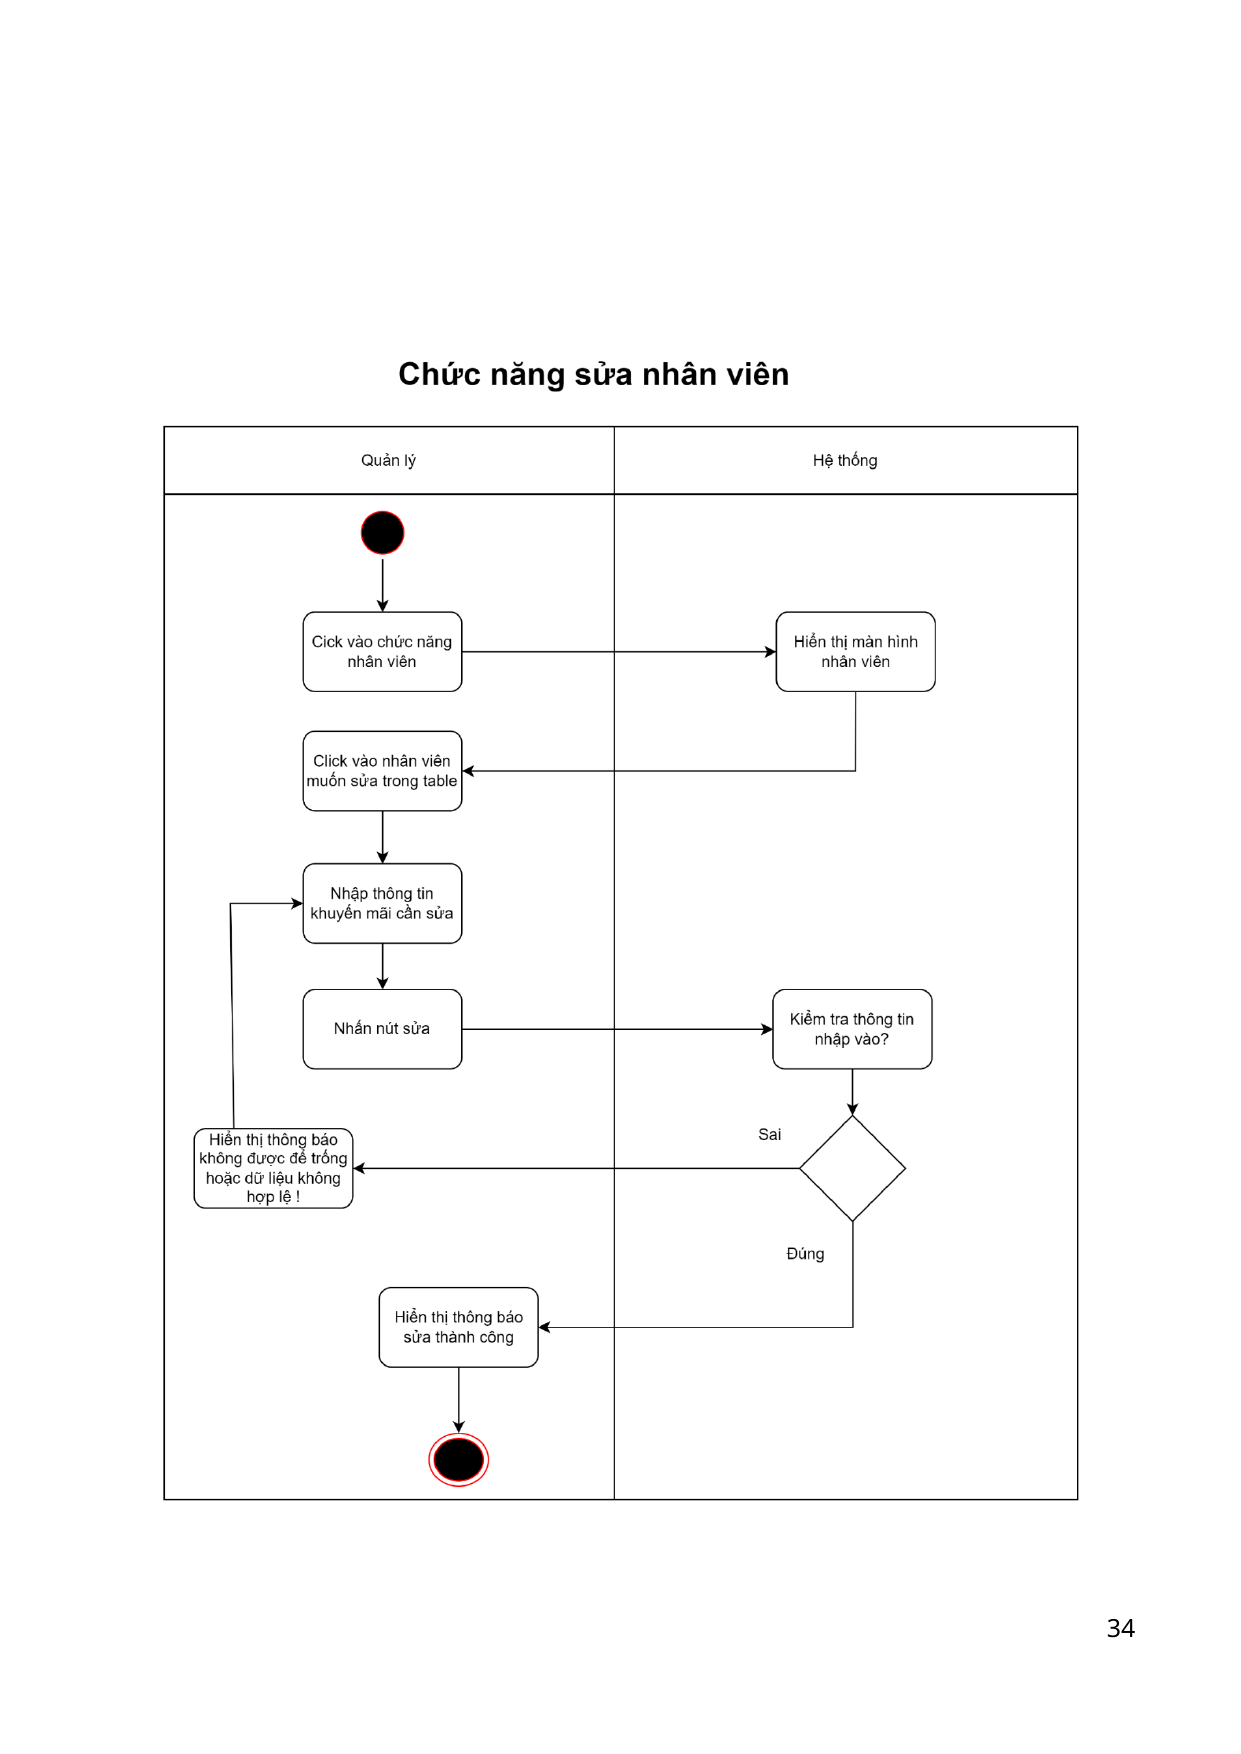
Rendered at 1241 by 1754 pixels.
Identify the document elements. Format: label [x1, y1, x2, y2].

picture [150, 333, 1091, 1513]
